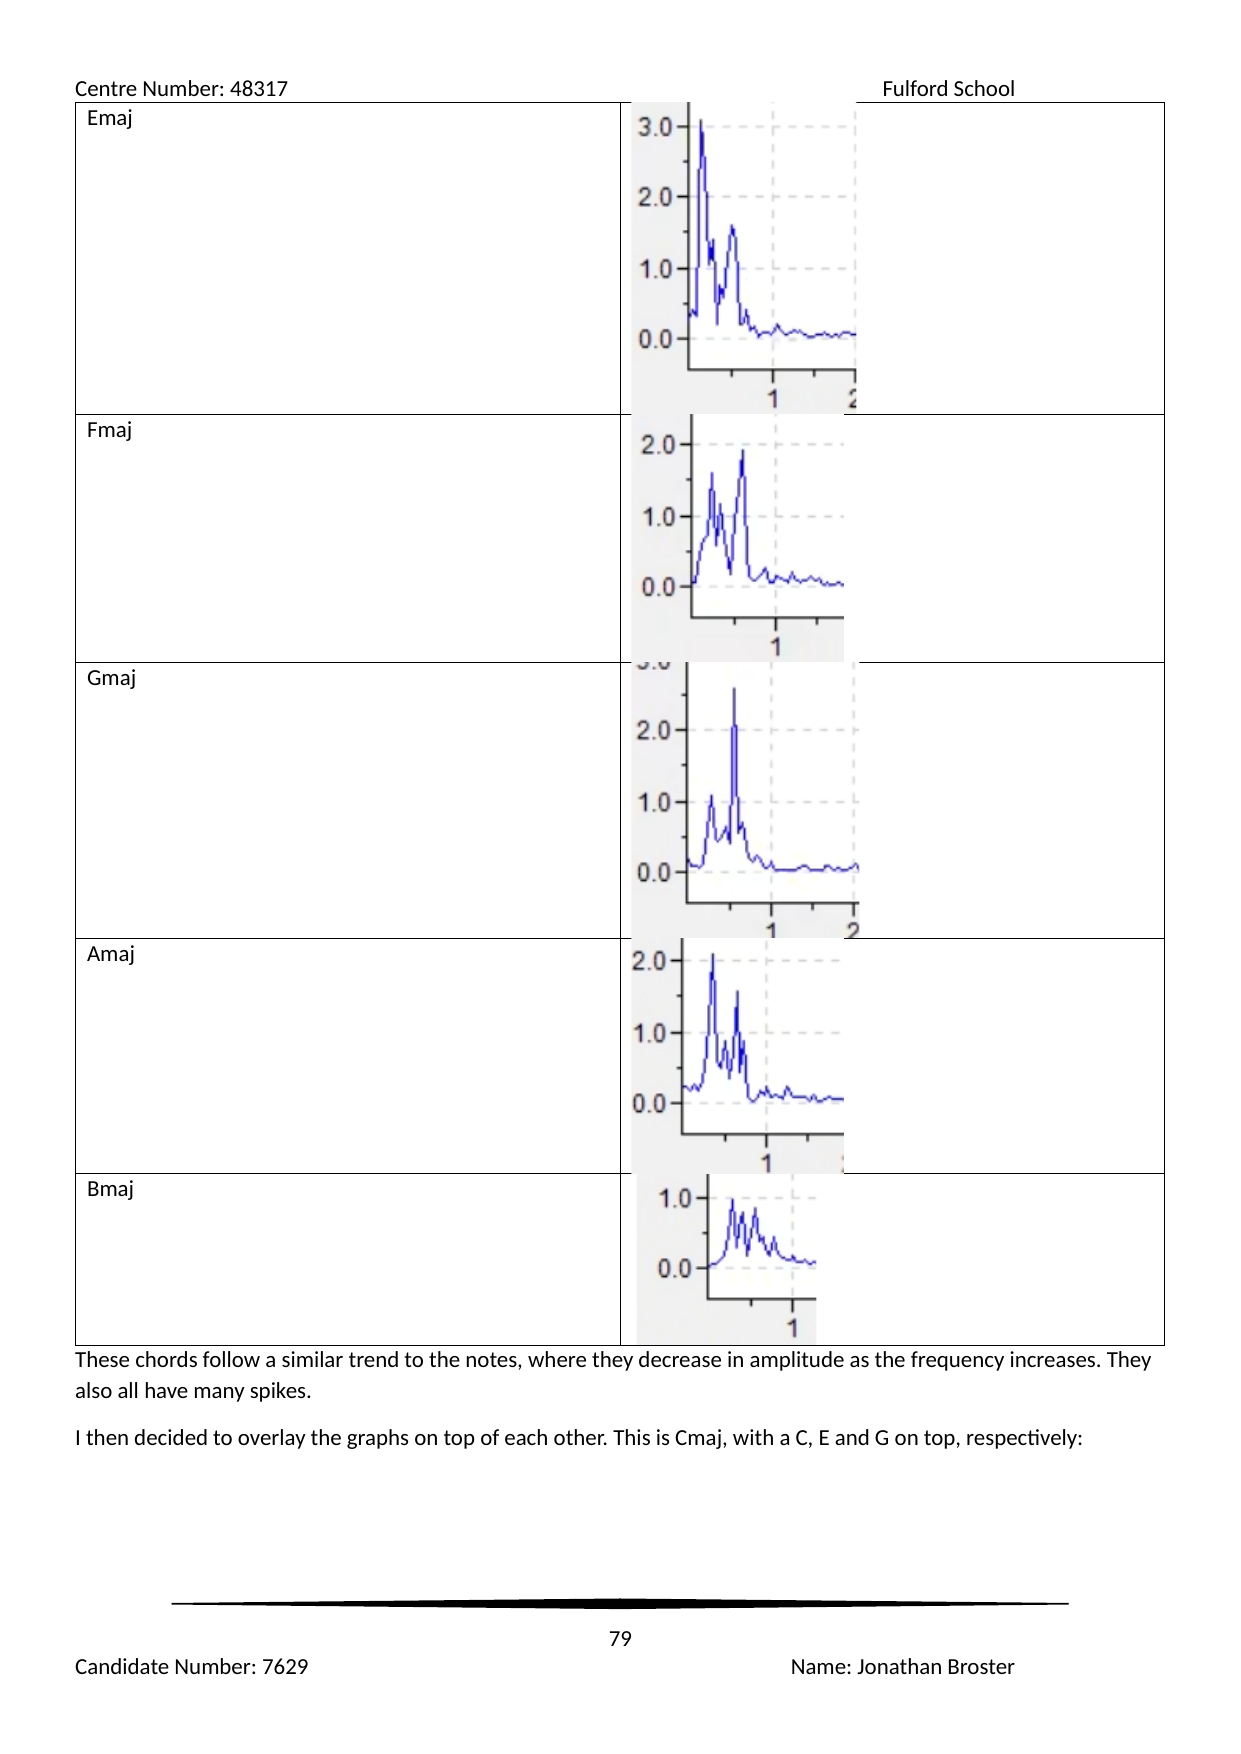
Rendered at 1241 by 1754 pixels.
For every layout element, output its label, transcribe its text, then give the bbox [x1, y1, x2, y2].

table_cell Emaj [76, 103, 620, 414]
table_cell Bmaj [76, 1174, 620, 1344]
table_cell Fmaj [76, 415, 620, 662]
text These chords follow a similar trend to the notes, where they decrease in amplitude as the frequency increases. They also all have many spikes. [75, 1346, 1165, 1404]
table_cell [621, 103, 631, 414]
table_cell Amaj [76, 939, 620, 1173]
table_cell [621, 663, 631, 938]
table_cell [844, 415, 1164, 662]
text I then decided to overlay the graphs on top of each other. This is Cmaj, with a C, E and G on top, respectively: [75, 1423, 1165, 1451]
table_cell [621, 939, 631, 1173]
table_cell [621, 415, 631, 662]
table_cell [860, 663, 1164, 938]
table_cell [857, 103, 1164, 414]
picture [631, 102, 860, 1345]
table_cell [817, 1174, 1164, 1344]
table_cell [621, 1174, 636, 1344]
table_cell Gmaj [76, 663, 620, 938]
table_cell [844, 939, 1164, 1173]
